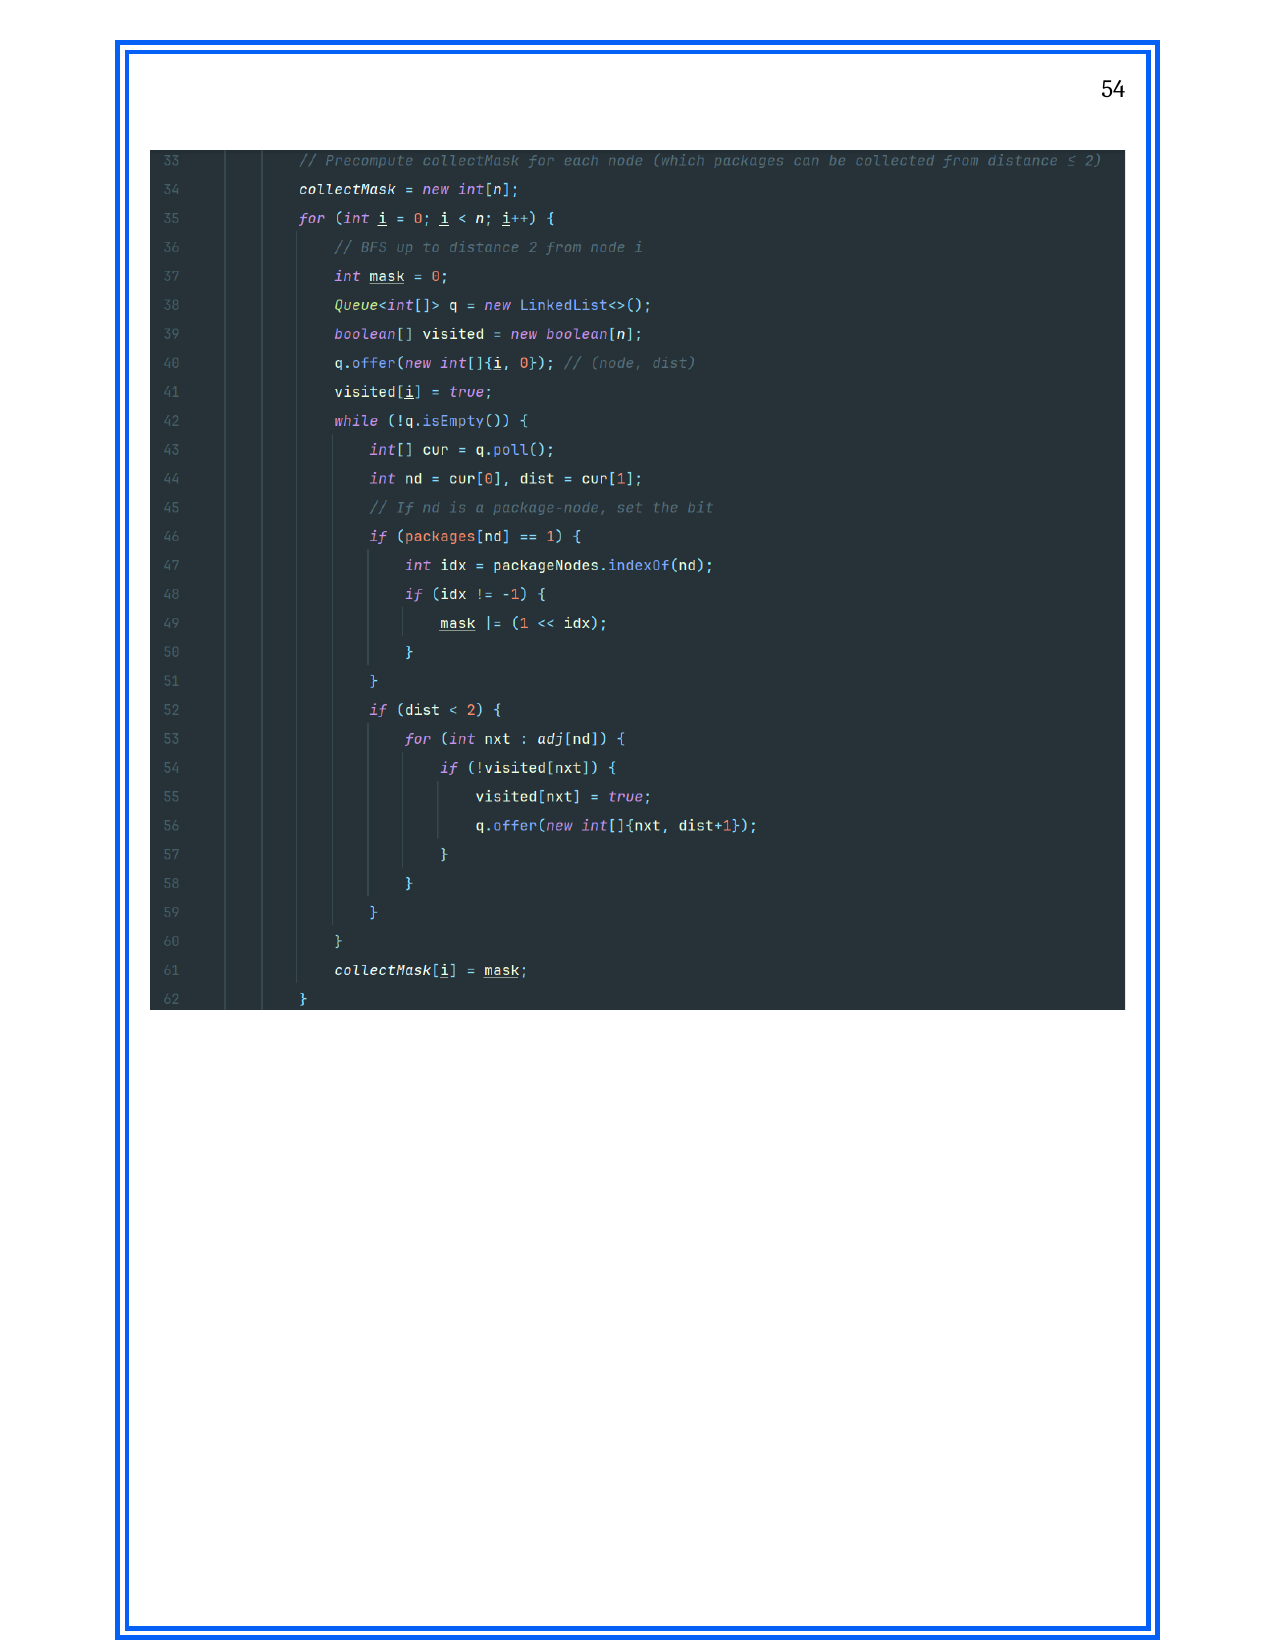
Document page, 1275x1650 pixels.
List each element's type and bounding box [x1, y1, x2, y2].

picture [150, 150, 1125, 1010]
